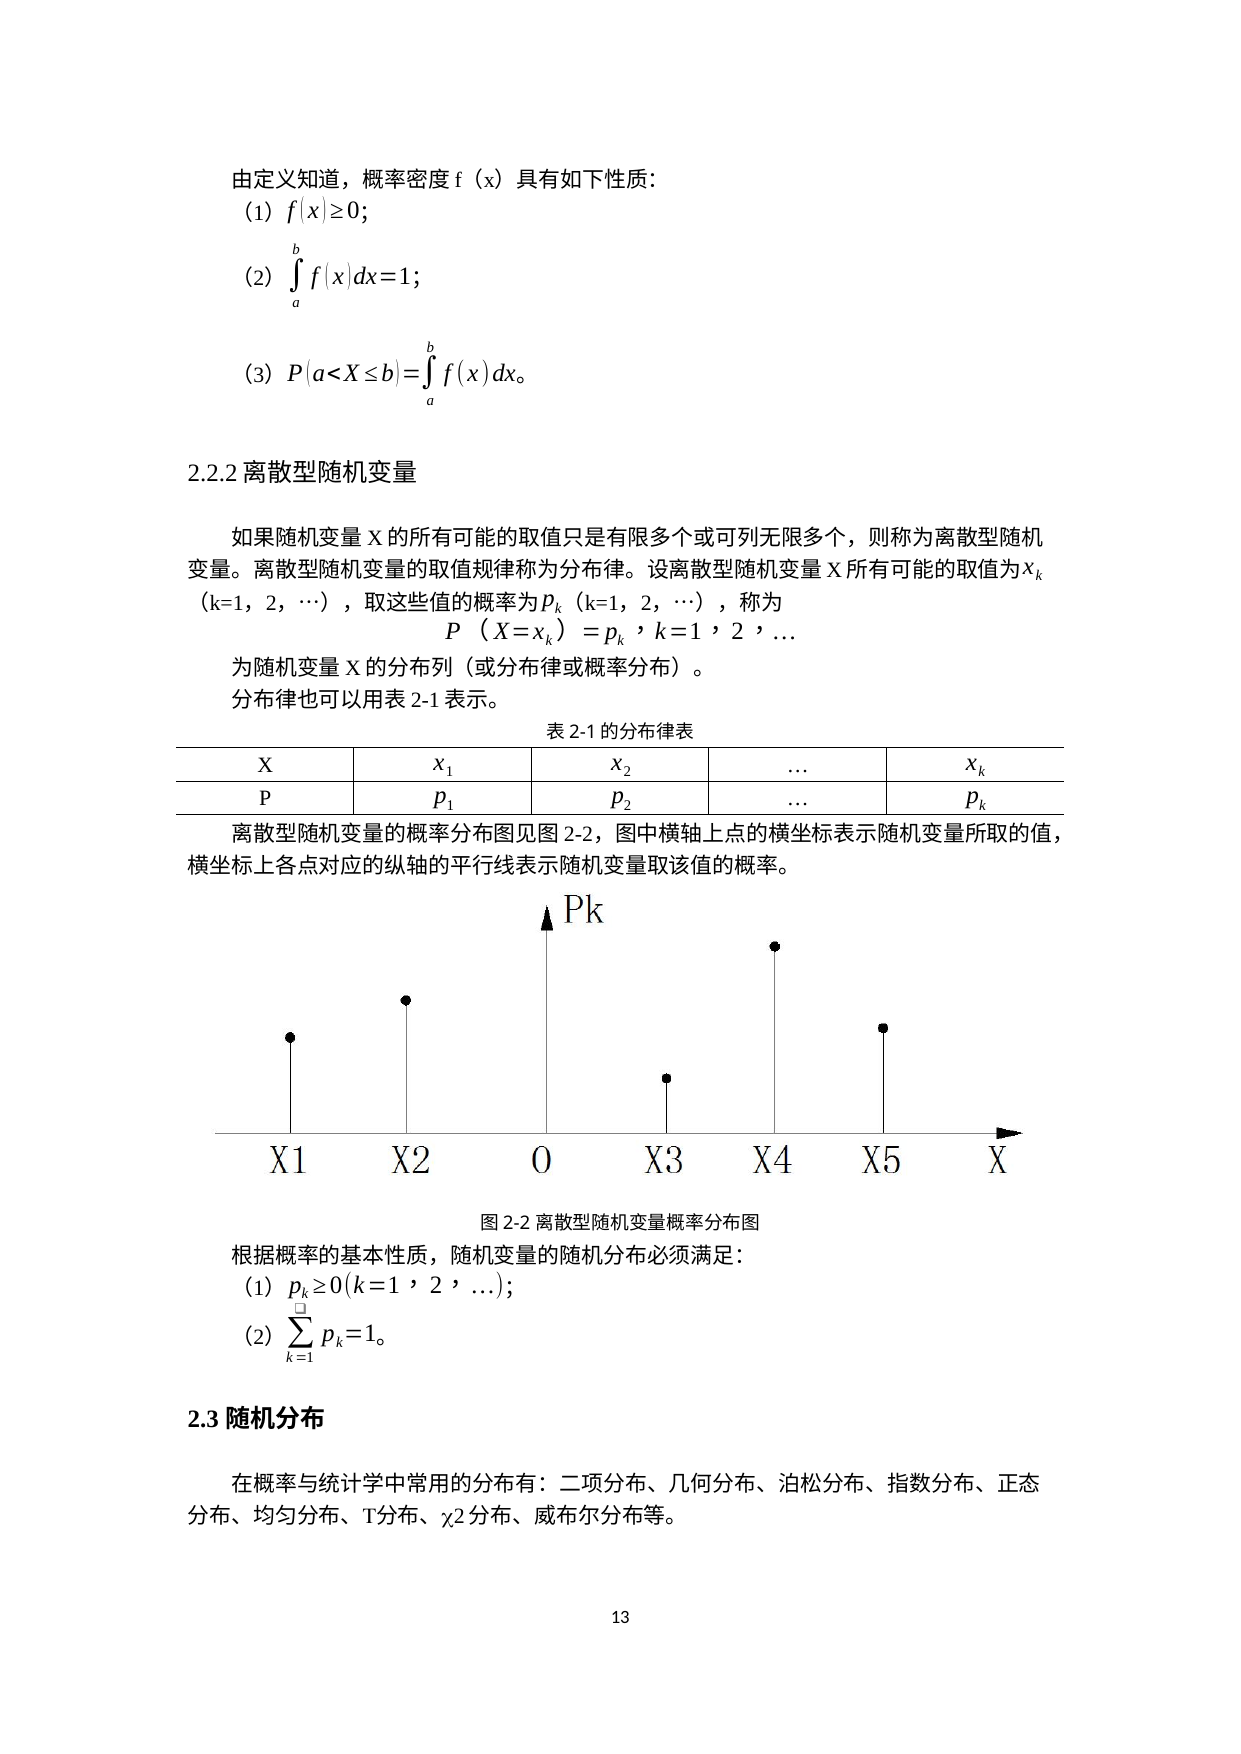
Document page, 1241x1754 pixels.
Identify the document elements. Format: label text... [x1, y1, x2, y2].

table_header X [176, 748, 353, 781]
table_header [532, 748, 708, 781]
text （1）； [187, 1270, 1053, 1303]
text 离散型随机变量的概率分布图见图2-2，图中横轴上点的横坐标表示随机变量所取的值，横坐标上各点对应的纵轴的平行线表示随机变量取该值的概率。 [187, 815, 1053, 880]
table_cell P [176, 782, 353, 814]
table_header [887, 748, 1064, 781]
text 在概率与统计学中常用的分布有：二项分布、几何分布、泊松分布、指数分布、正态分布、均匀分布、分布、2分布、威布尔分布等。 [187, 1465, 1053, 1530]
table_cell [532, 782, 708, 814]
text 如果随机变量X的所有可能的取值只是有限多个或可列无限多个，则称为离散型随机变量。离散型随机变量的取值规律称为分布律。设离散型随机变量X所有可能的取值为（k=1，2，…），取这些值的概率为（k=1，2，…），称为 [187, 519, 1053, 617]
text 表2-1的分布律表 [187, 714, 1053, 747]
text （3）。 [187, 324, 1053, 422]
text 根据概率的基本性质，随机变量的随机分布必须满足： [187, 1238, 1053, 1270]
table_header [354, 748, 531, 781]
text （1）； [187, 194, 1053, 227]
text 由定义知道，概率密度f（x）具有如下性质： [187, 162, 1053, 194]
table_cell [887, 782, 1064, 814]
text 2.2.2离散型随机变量 [187, 438, 1053, 503]
text （2）。 [187, 1303, 1053, 1368]
text 图2-2 离散型随机变量概率分布图 [187, 1205, 1053, 1238]
picture [187, 880, 1053, 1184]
text 为随机变量X的分布列（或分布律或概率分布）。 [187, 649, 1053, 682]
table_cell [354, 782, 531, 814]
table_cell … [709, 782, 886, 814]
text 分布律也可以用表2-1表示。 [187, 682, 1053, 714]
text （2）； [187, 227, 1053, 324]
text 2.3 随机分布 [187, 1384, 1053, 1449]
table_header … [709, 748, 886, 781]
